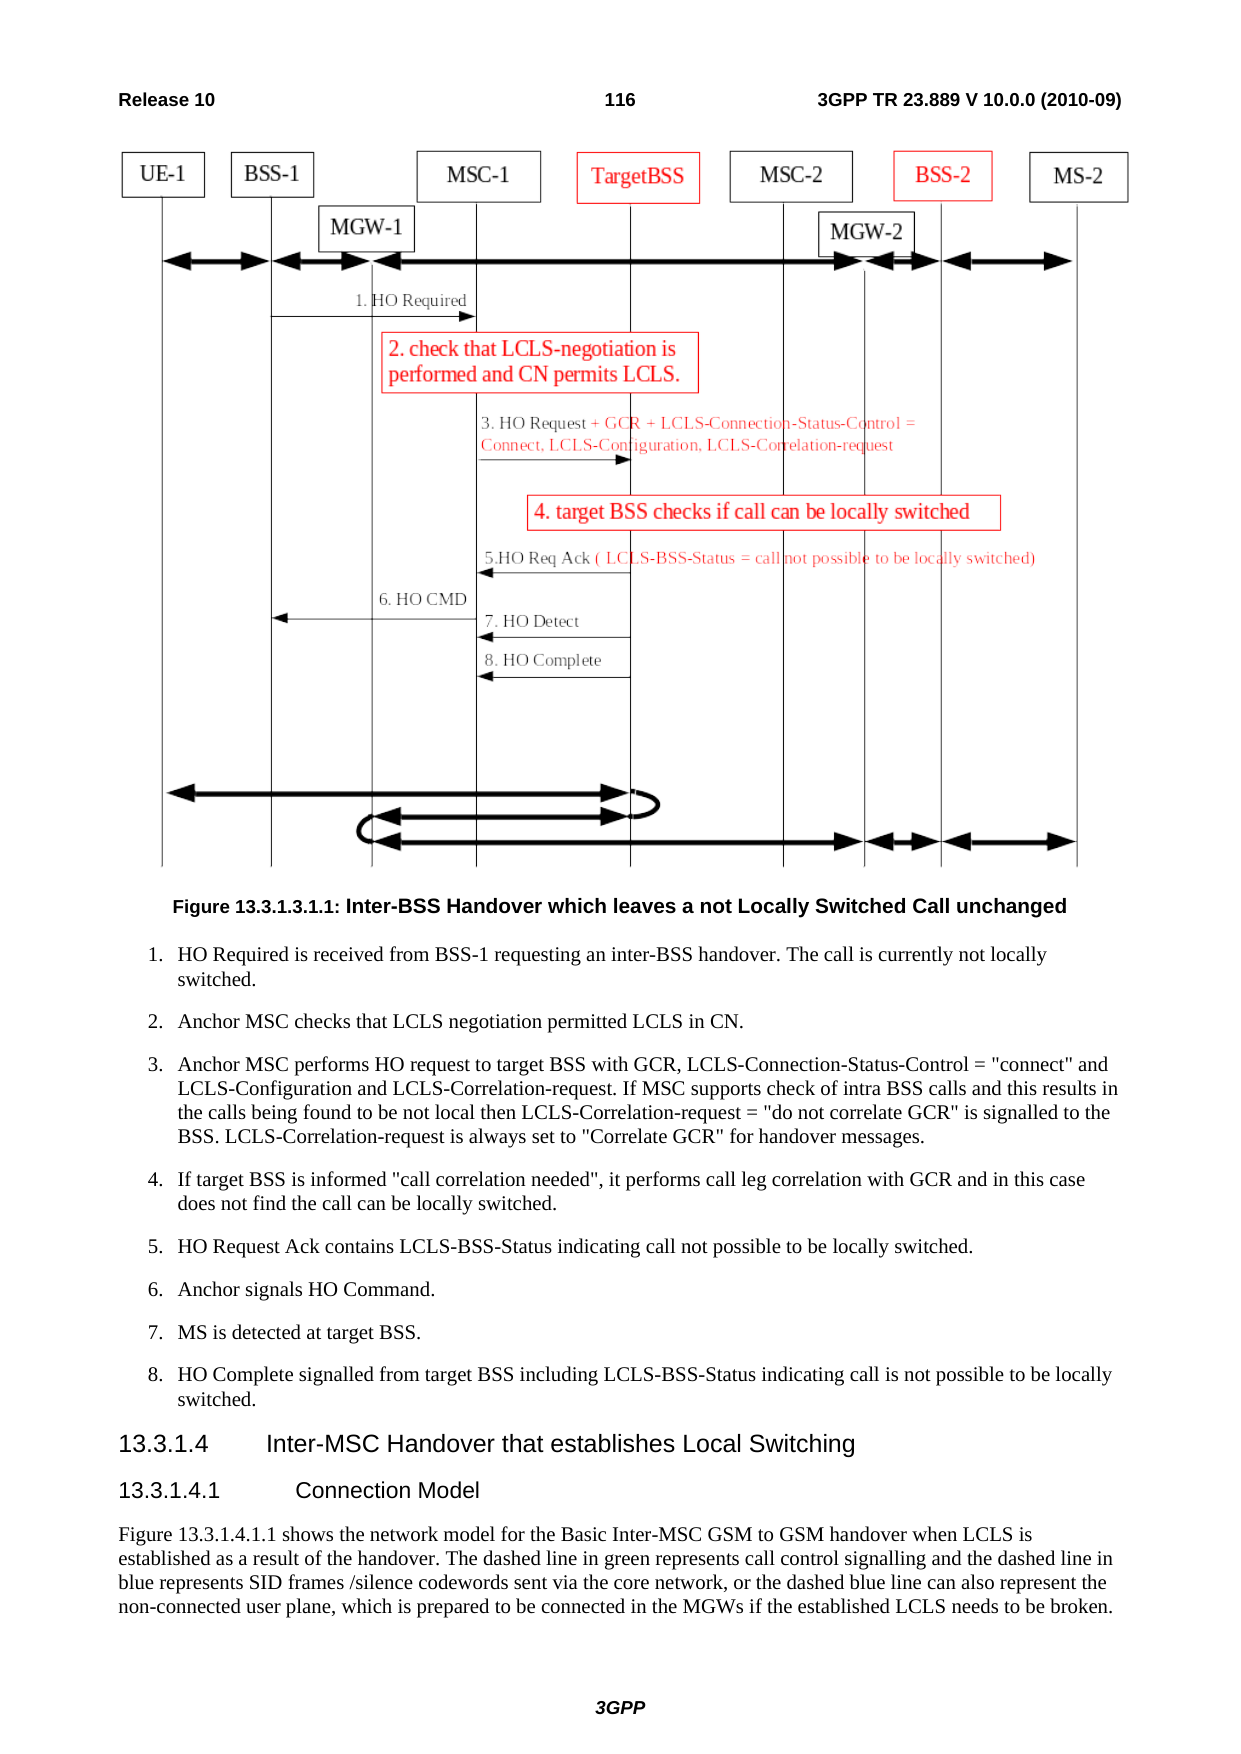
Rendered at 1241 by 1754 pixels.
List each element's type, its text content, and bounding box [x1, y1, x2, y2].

text 6. Anchor signals HO Command. [148, 1277, 1122, 1301]
text 4. If target BSS is informed "call correlation needed", it performs call leg correlation with GCR and in this case does not find the call can be locally switched. [148, 1167, 1122, 1215]
text 2. Anchor MSC checks that LCLS negotiation permitted LCLS in CN. [148, 1009, 1122, 1033]
text 8. HO Complete signalled from target BSS including LCLS-BSS-Status indicating call is not possible to be locally switched. [148, 1362, 1122, 1411]
text 1. HO Required is received from BSS-1 requesting an inter-BSS handover. The call is currently not locally switched. [148, 942, 1122, 991]
text Figure 13.3.1.3.1.1: Inter-BSS Handover which leaves a not Locally Switched Call unchanged [118, 893, 1122, 917]
text 3. Anchor MSC performs HO request to target BSS with GCR, LCLS-Connection-Status-Control = "connect" and LCLS-Configuration and LCLS-Correlation-request. If MSC supports check of intra BSS calls and this results in the calls being found to be not local then LCLS-Correlation-request = "do not correlate GCR" is signalled to the BSS. LCLS-Correlation-request is always set to "Correlate GCR" for handover messages. [148, 1052, 1122, 1148]
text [118, 1522, 1122, 1618]
text 7. MS is detected at target BSS. [148, 1319, 1122, 1344]
subtitle 13.3.1.4 Inter-MSC Handover that establishes Local Switching [118, 1429, 1122, 1458]
text 5. HO Request Ack contains LCLS-BSS-Status indicating call not possible to be locally switched. [148, 1234, 1122, 1258]
subtitle 13.3.1.4.1 Connection Model [118, 1477, 1122, 1503]
